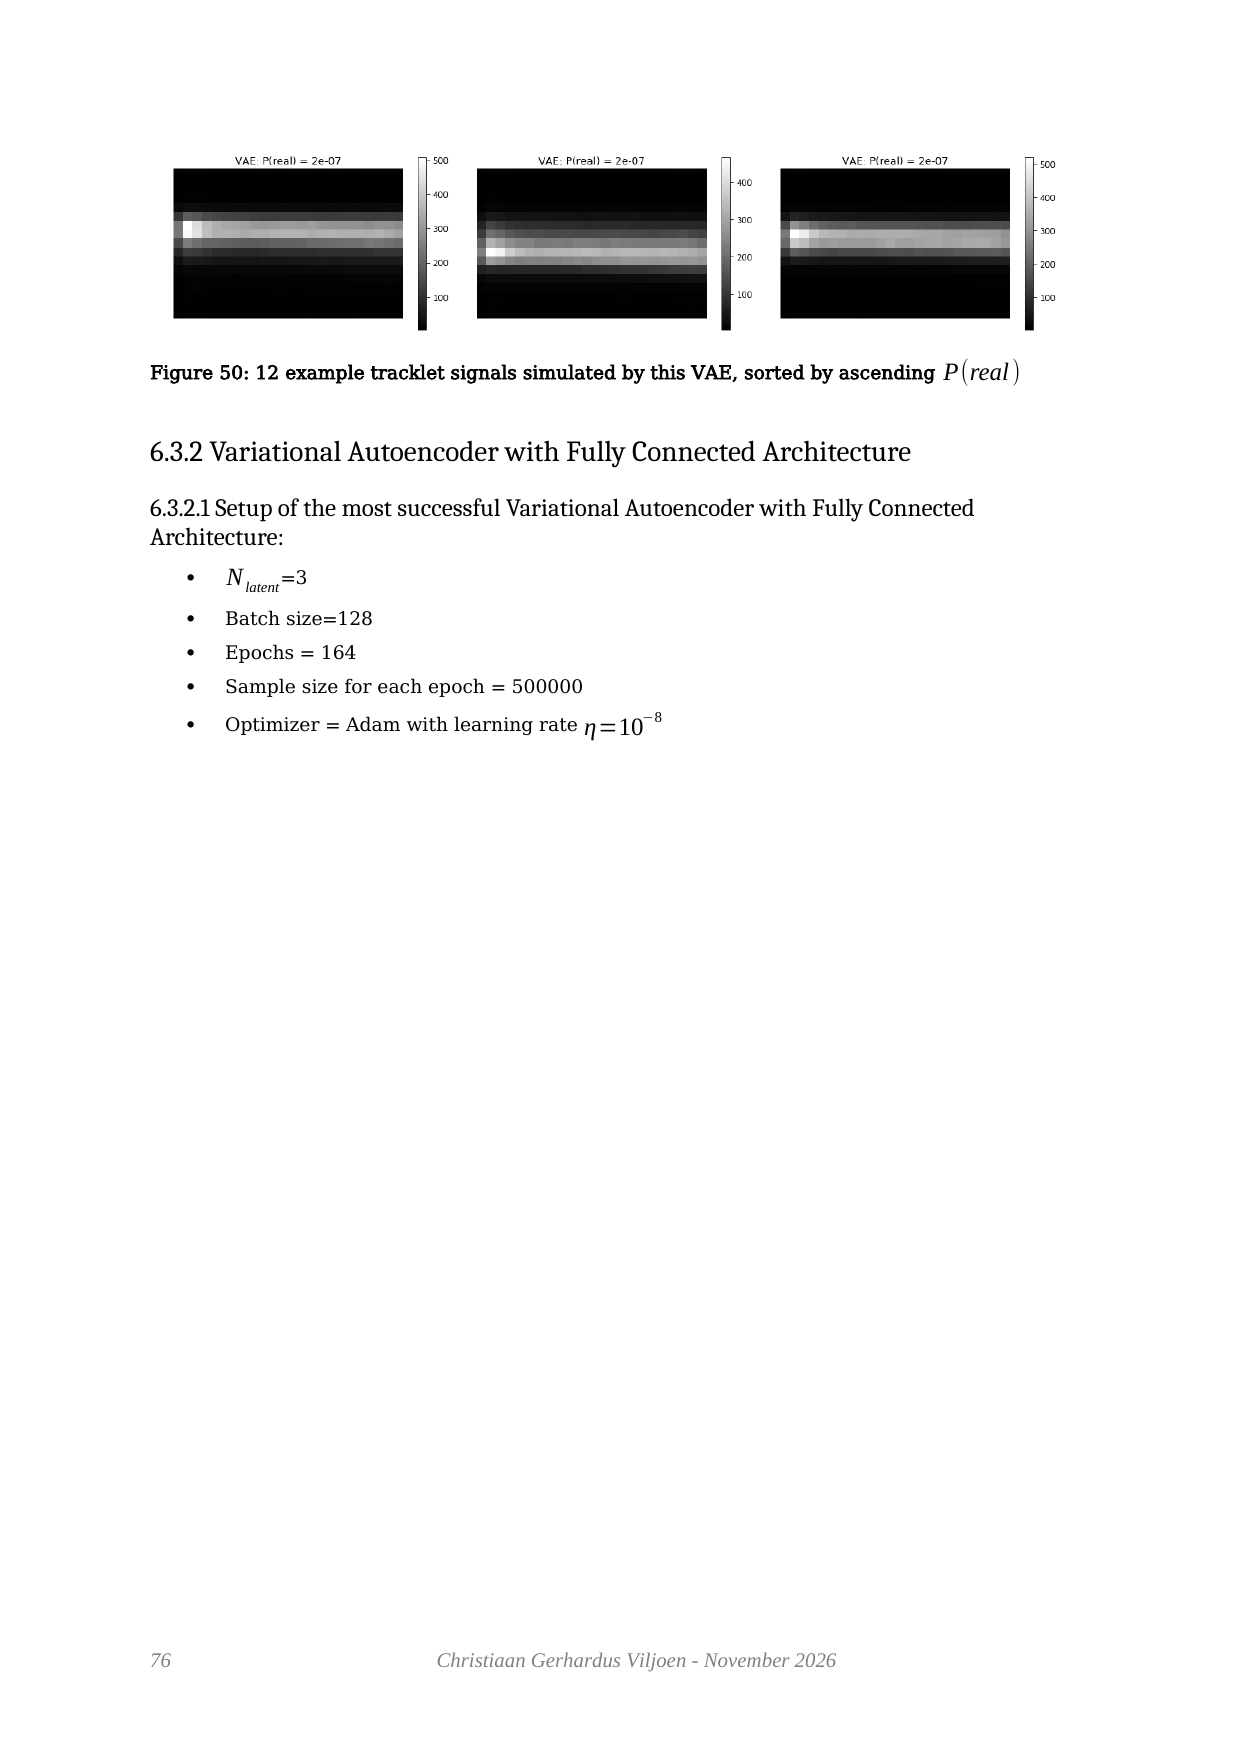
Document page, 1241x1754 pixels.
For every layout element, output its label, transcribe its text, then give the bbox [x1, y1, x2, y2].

list =3 [187, 564, 1090, 595]
picture [150, 150, 1061, 338]
list Sample size for each epoch = 500000 [187, 675, 1090, 698]
list Optimizer = Adam with learning rate [187, 709, 1090, 740]
list Batch size=128 [187, 607, 1090, 629]
subtitle Variational Autoencoder with Fully Connected Architecture [150, 436, 1090, 469]
subtitle Setup of the most successful Variational Autoencoder with Fully Connected Architecture: [150, 494, 1090, 552]
text Figure 50: 12 example tracklet signals simulated by this VAE, sorted by ascending [150, 357, 1090, 387]
list Epochs = 164 [187, 641, 1090, 663]
